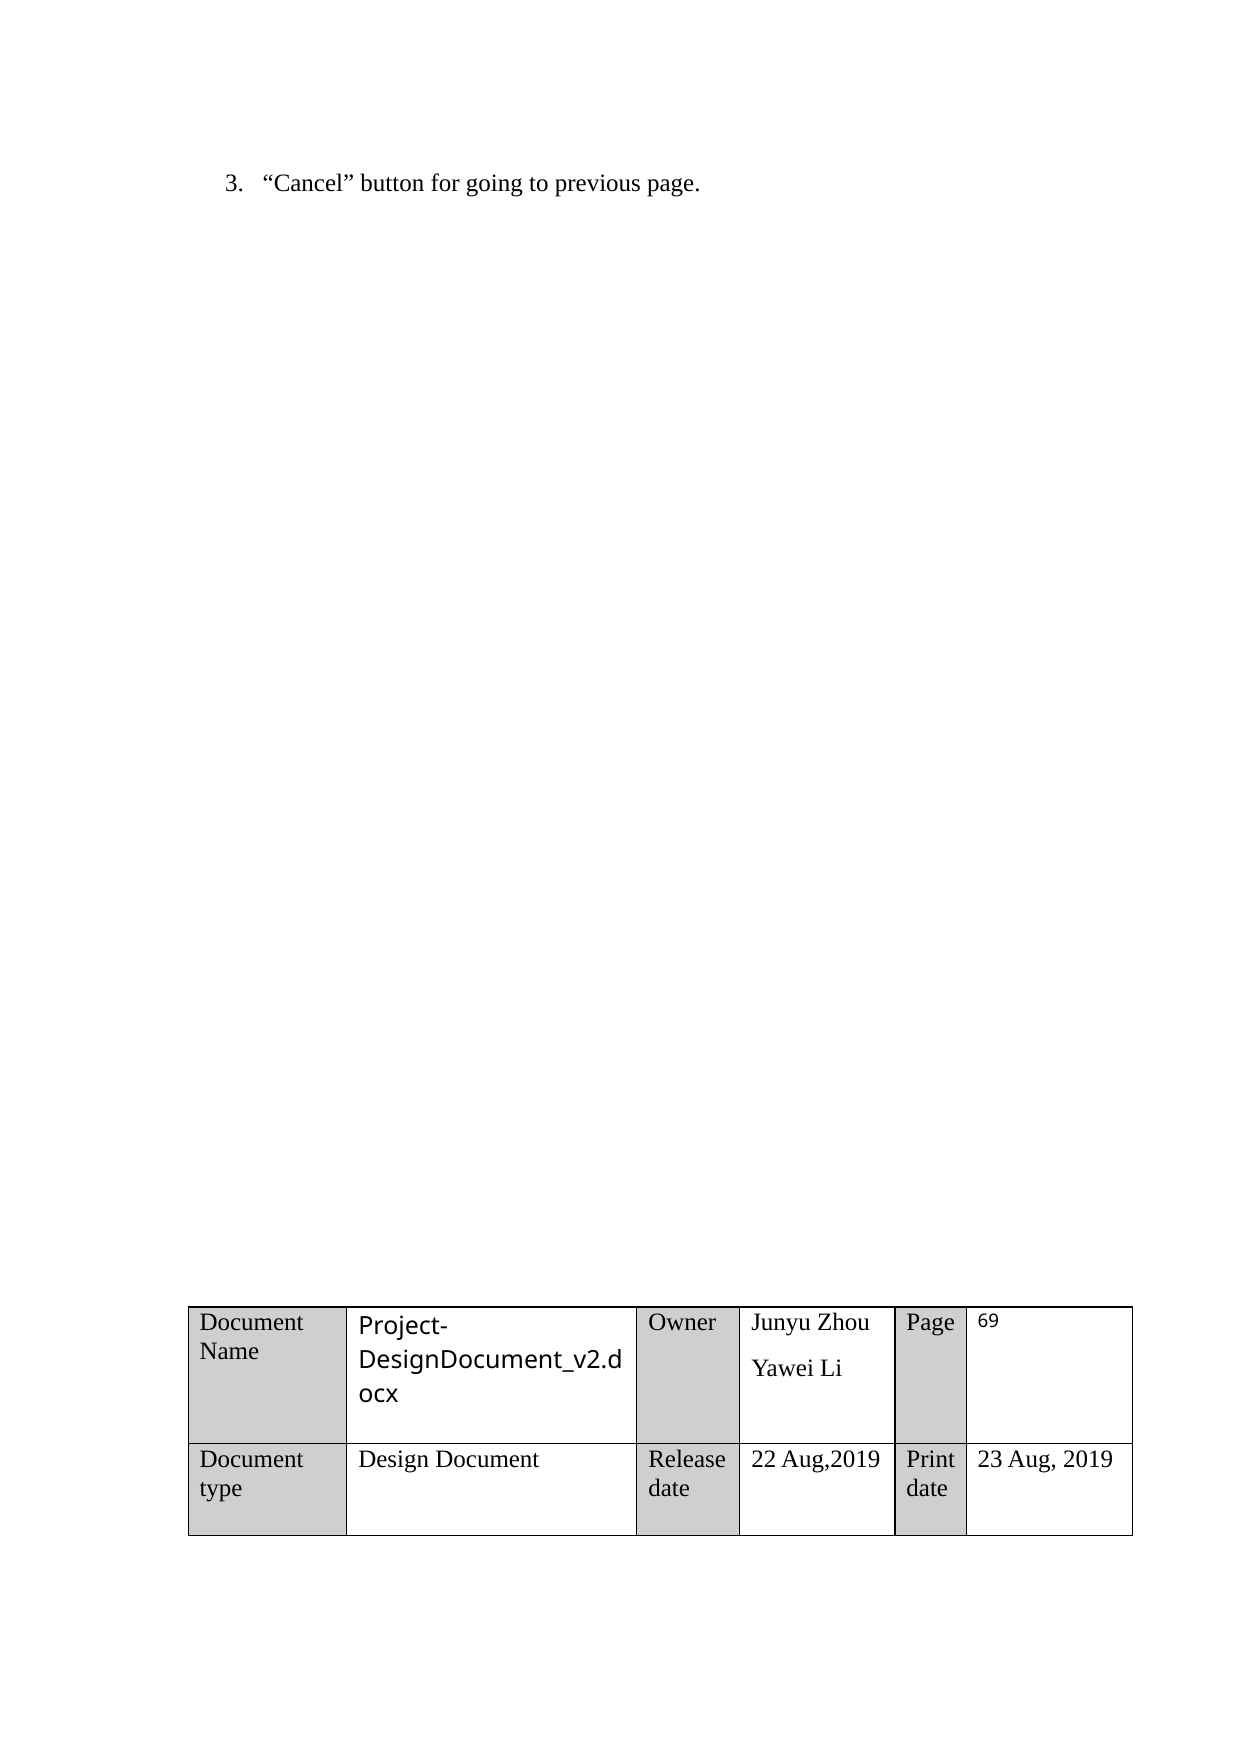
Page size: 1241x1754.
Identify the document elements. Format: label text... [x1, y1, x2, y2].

list “Cancel” button for going to previous page. [225, 166, 1053, 200]
